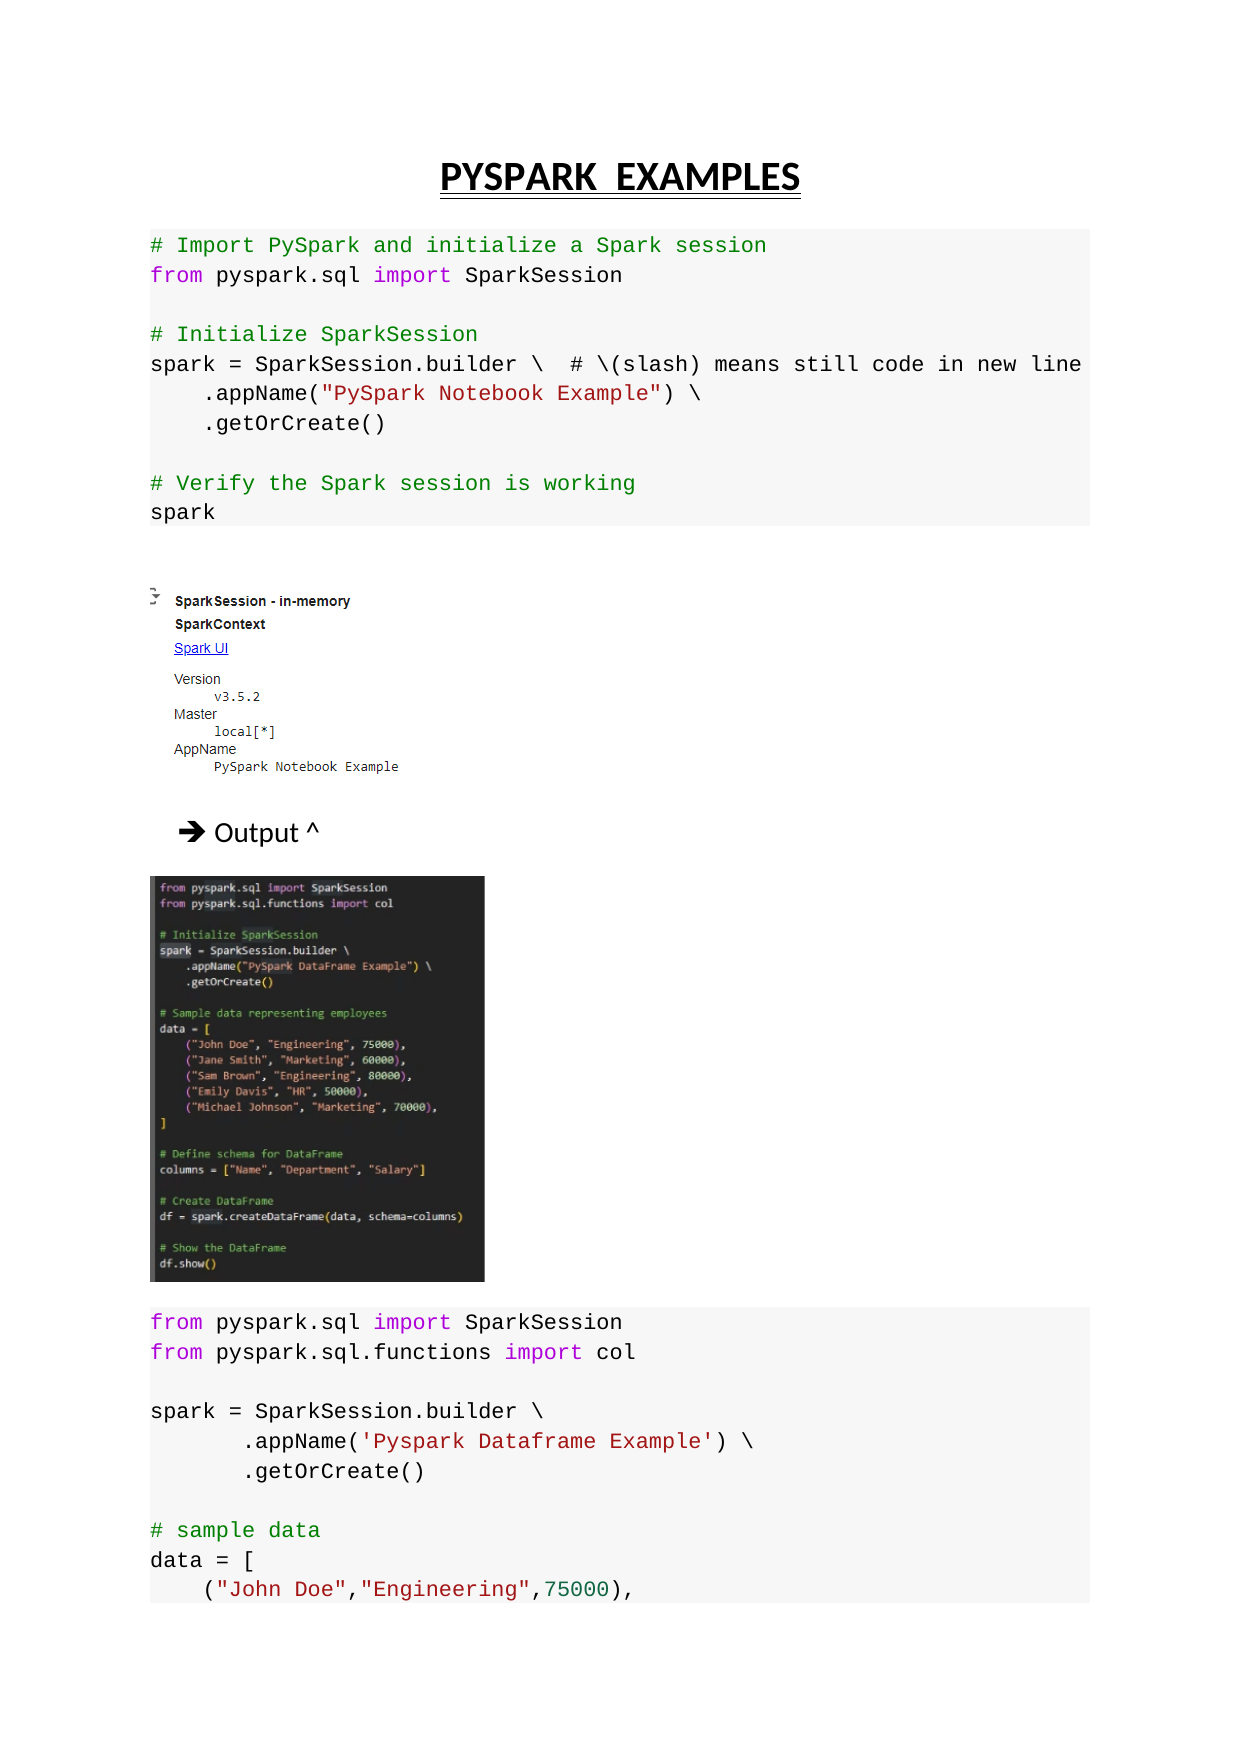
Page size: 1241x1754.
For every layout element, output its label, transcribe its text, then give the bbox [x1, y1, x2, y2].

picture [150, 587, 497, 790]
text PYSPARK EXAMPLES [150, 150, 1090, 201]
text spark [150, 496, 1090, 526]
text from pyspark.sql.functions import col [150, 1336, 1090, 1366]
text .getOrCreate() [150, 1455, 1090, 1485]
text from pyspark.sql import SparkSession [150, 259, 1090, 289]
text # Initialize SparkSession [150, 318, 1090, 348]
text spark = SparkSession.builder \ [150, 1396, 1090, 1425]
text .appName('Pyspark Dataframe Example') \ [150, 1425, 1090, 1455]
text # sample data [150, 1514, 1090, 1544]
text # Verify the Spark session is working [150, 467, 1090, 496]
picture [150, 876, 485, 1282]
text data = [ [150, 1544, 1090, 1574]
text .getOrCreate() [150, 407, 1090, 437]
list Output ^ [177, 814, 1090, 850]
text .appName("PySpark Notebook Example") \ [150, 378, 1090, 407]
text spark = SparkSession.builder \ # \(slash) means still code in new line [150, 348, 1090, 378]
text from pyspark.sql import SparkSession [150, 1307, 1090, 1336]
text # Import PySpark and initialize a Spark session [150, 229, 1090, 259]
text ("John Doe","Engineering",75000), [150, 1574, 1090, 1603]
